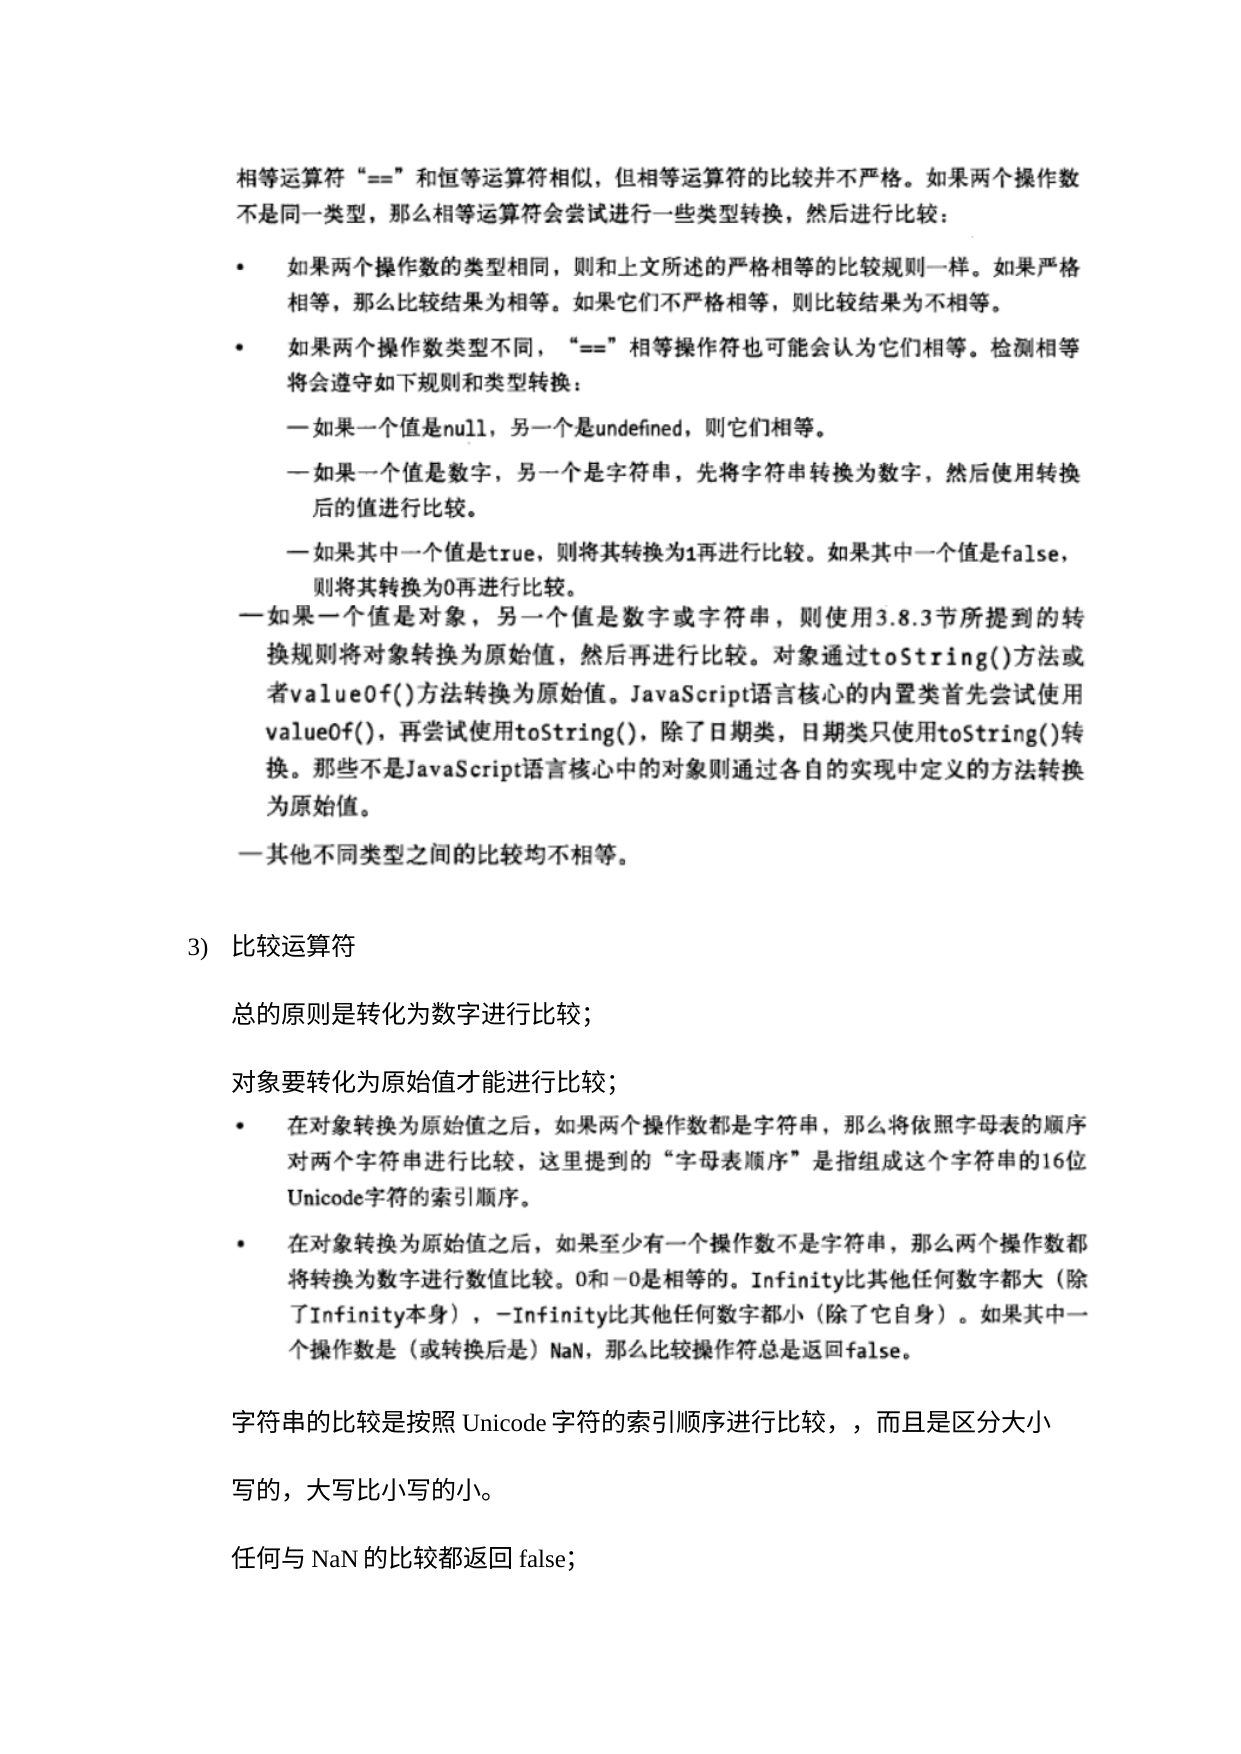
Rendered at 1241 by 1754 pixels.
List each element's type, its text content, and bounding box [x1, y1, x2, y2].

list 比较运算符 [187, 911, 1053, 979]
list 总的原则是转化为数字进行比较； [231, 979, 1053, 1047]
picture [231, 1114, 1097, 1362]
picture [231, 163, 1097, 603]
list 任何与NaN的比较都返回false； [231, 1522, 1053, 1590]
list 对象要转化为原始值才能进行比较； [231, 1047, 1053, 1114]
list 字符串的比较是按照Unicode字符的索引顺序进行比较，，而且是区分大小写的，大写比小写的小。 [231, 1386, 1053, 1522]
picture [231, 605, 1097, 878]
